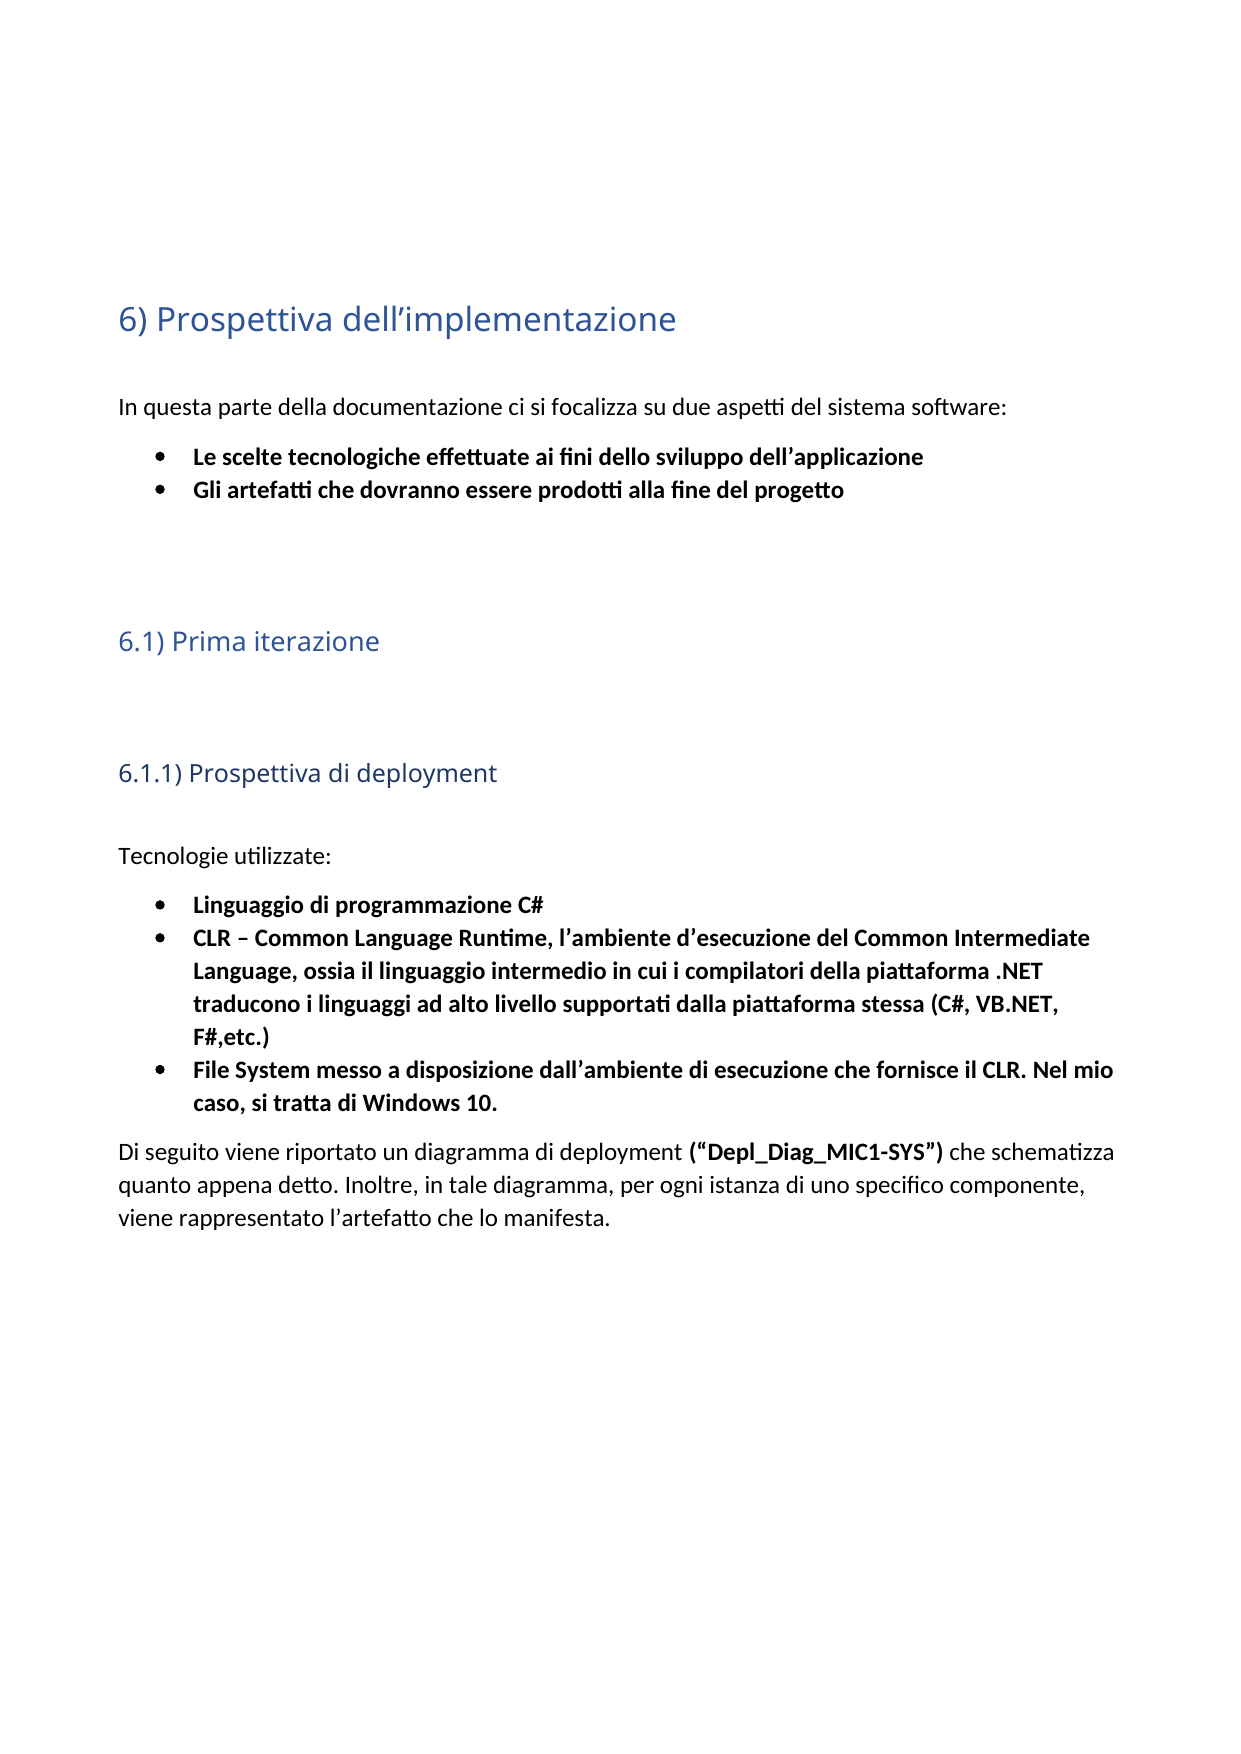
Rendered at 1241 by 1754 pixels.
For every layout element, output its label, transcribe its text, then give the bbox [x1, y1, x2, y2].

subtitle 6) Prospettiva dell’implementazione [118, 296, 1122, 341]
subtitle 6.1.1) Prospettiva di deployment [118, 756, 1122, 790]
list CLR – Common Language Runtime, l’ambiente d’esecuzione del Common Intermediate Language, ossia il linguaggio intermedio in cui i compilatori della piattaforma .NET traducono i linguaggi ad alto livello supportati dalla piattaforma stessa (C#, VB.NET, F#,etc.) [156, 922, 1122, 1052]
list Linguaggio di programmazione C# [156, 889, 1122, 920]
list Gli artefatti che dovranno essere prodotti alla fine del progetto [156, 474, 1122, 504]
text Tecnologie utilizzate: [118, 840, 1122, 870]
text Di seguito viene riportato un diagramma di deployment (“Depl_Diag_MIC1-SYS”) che schematizza quanto appena detto. Inoltre, in tale diagramma, per ogni istanza di uno specifico componente, viene rappresentato l’artefatto che lo manifesta. [118, 1136, 1122, 1233]
list Le scelte tecnologiche effettuate ai fini dello sviluppo dell’applicazione [156, 441, 1122, 471]
list File System messo a disposizione dall’ambiente di esecuzione che fornisce il CLR. Nel mio caso, si tratta di Windows 10. [156, 1054, 1122, 1117]
subtitle 6.1) Prima iterazione [118, 623, 1122, 659]
text In questa parte della documentazione ci si focalizza su due aspetti del sistema software: [118, 391, 1122, 422]
